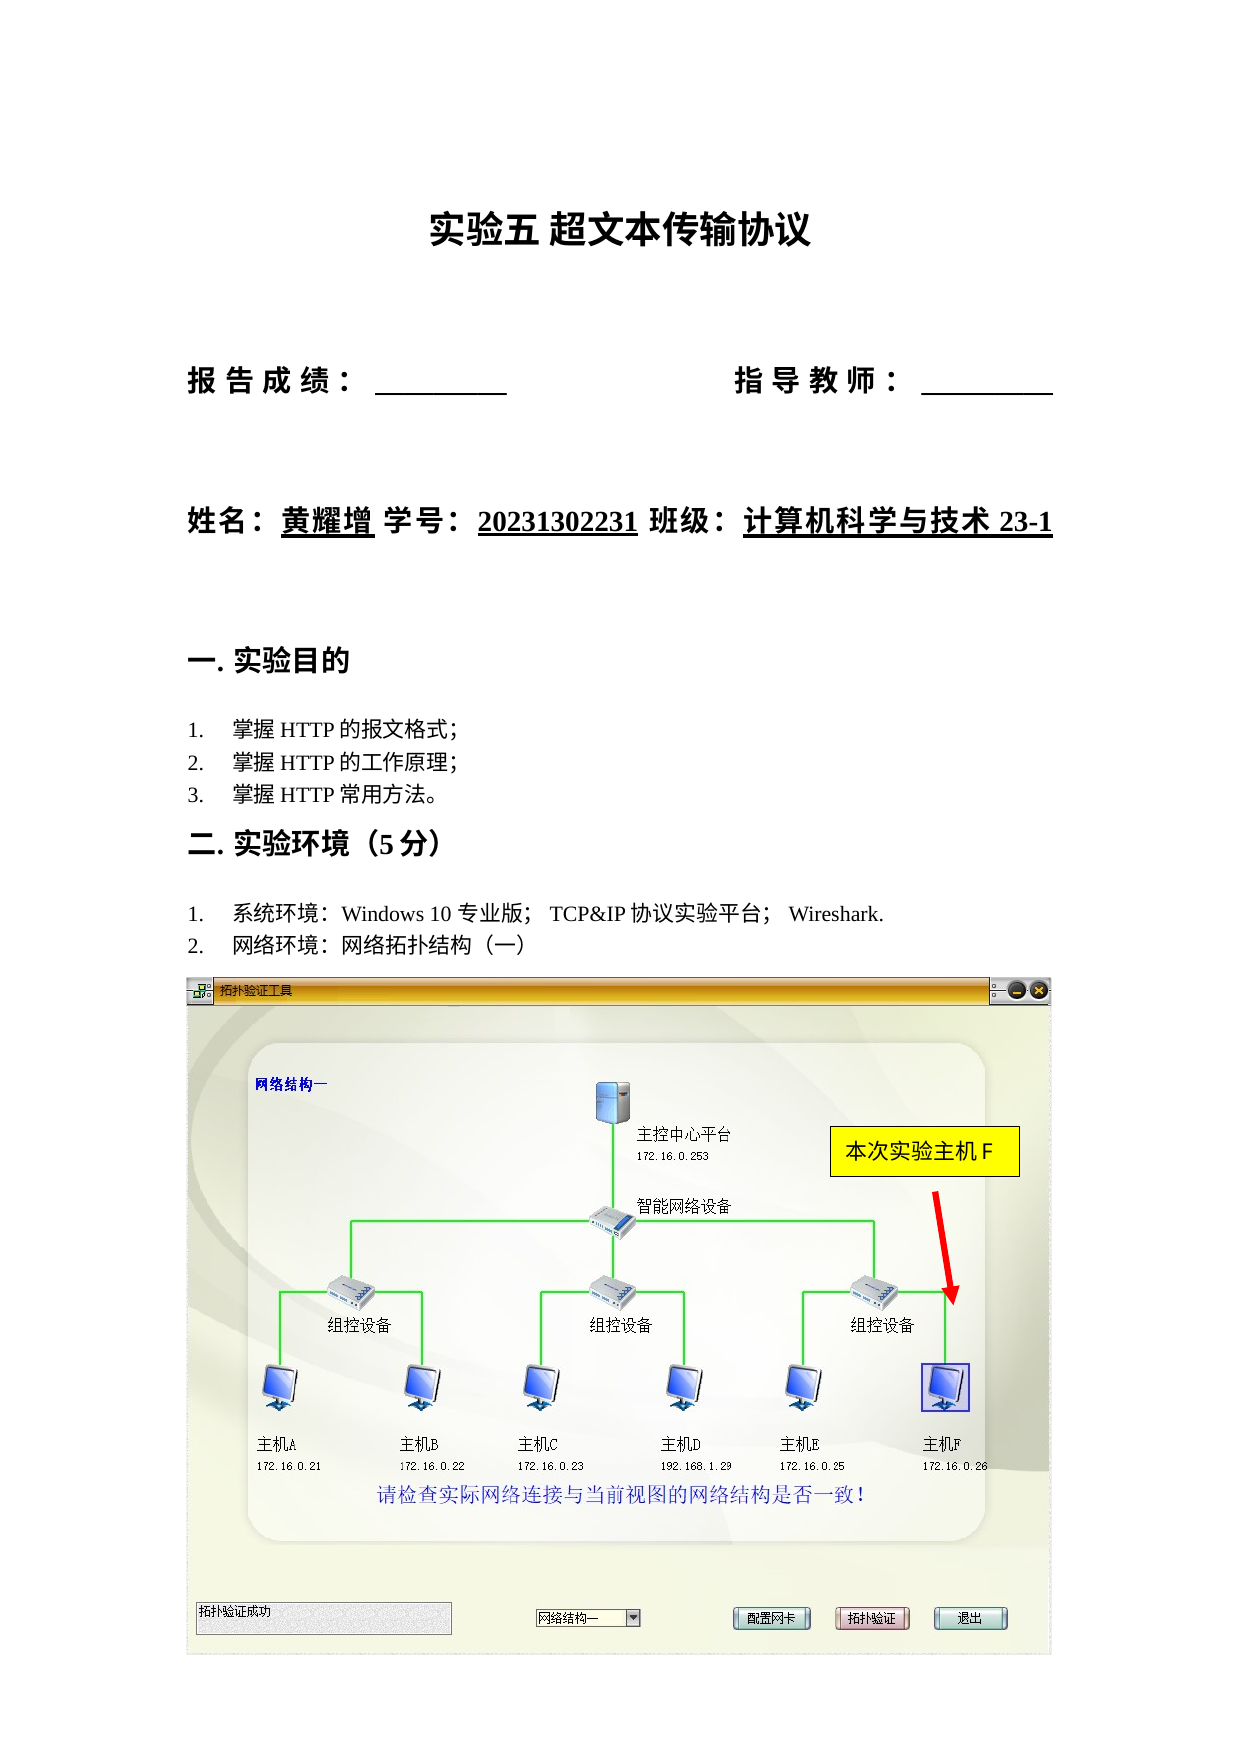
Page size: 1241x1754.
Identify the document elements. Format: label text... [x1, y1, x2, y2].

text 报告成绩：_________ 指导教师：_________ [187, 346, 1053, 411]
list 实验环境（5分） [187, 809, 1053, 874]
list 掌握HTTP的报文格式； [187, 712, 1053, 744]
list 实验目的 [187, 626, 1053, 691]
list 网络环境：网络拓扑结构（一） [187, 928, 1053, 961]
list 掌握HTTP常用方法。 [187, 777, 1053, 809]
picture [186, 977, 1052, 1655]
text 实验五 超文本传输协议 [187, 194, 1053, 259]
text 姓名：黄耀增 学号：20231302231 班级：计算机科学与技术23-1 [187, 486, 1053, 551]
list 系统环境：Windows 10 专业版； TCP&IP协议实验平台； Wireshark. [187, 896, 1053, 928]
list 掌握HTTP的工作原理； [187, 744, 1053, 777]
